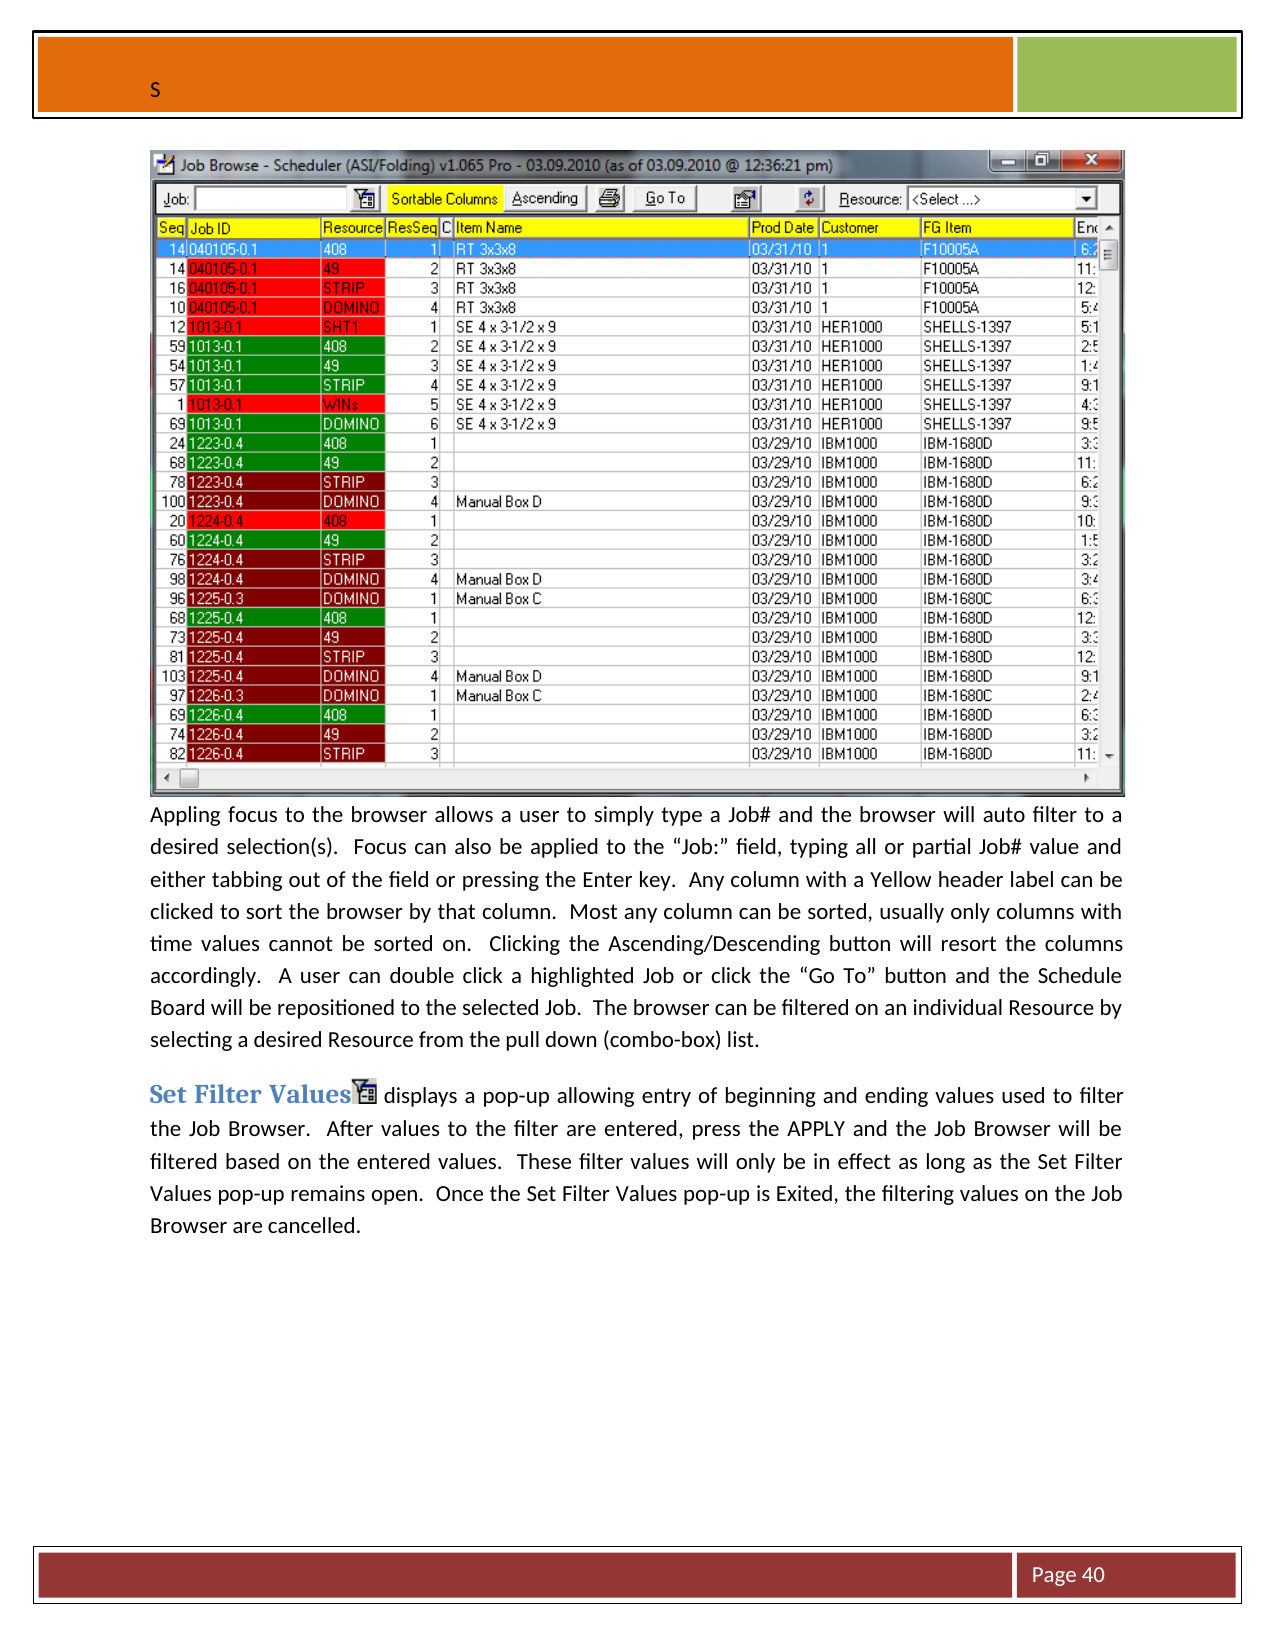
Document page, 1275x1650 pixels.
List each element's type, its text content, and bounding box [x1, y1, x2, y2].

text Appling focus to the browser allows a user to simply type a Job# and the browser will auto filter to a desired selection(s). Focus can also be applied to the “Job:” field, typing all or partial Job# value and either tabbing out of the field or pressing the Enter key. Any column with a Yellow header label can be clicked to sort the browser by that column. Most any column can be sorted, usually only columns with time values cannot be sorted on. Clicking the Ascending/Descending button will resort the columns accordingly. A user can double click a highlighted Job or click the “Go To” button and the Schedule Board will be repositioned to the selected Job. The browser can be filtered on an individual Resource by selecting a desired Resource from the pull down (combo-box) list. [150, 797, 1125, 1054]
picture [150, 150, 1125, 797]
text Set Filter Values displays a pop-up allowing entry of beginning and ending values used to filter the Job Browser. After values to the filter are entered, press the APPLY and the Job Browser will be filtered based on the entered values. These filter values will only be in effect as long as the Set Filter Values pop-up remains open. Once the Set Filter Values pop-up is Exited, the filtering values on the Job Browser are cancelled. [150, 1079, 1125, 1239]
picture [351, 1078, 377, 1104]
